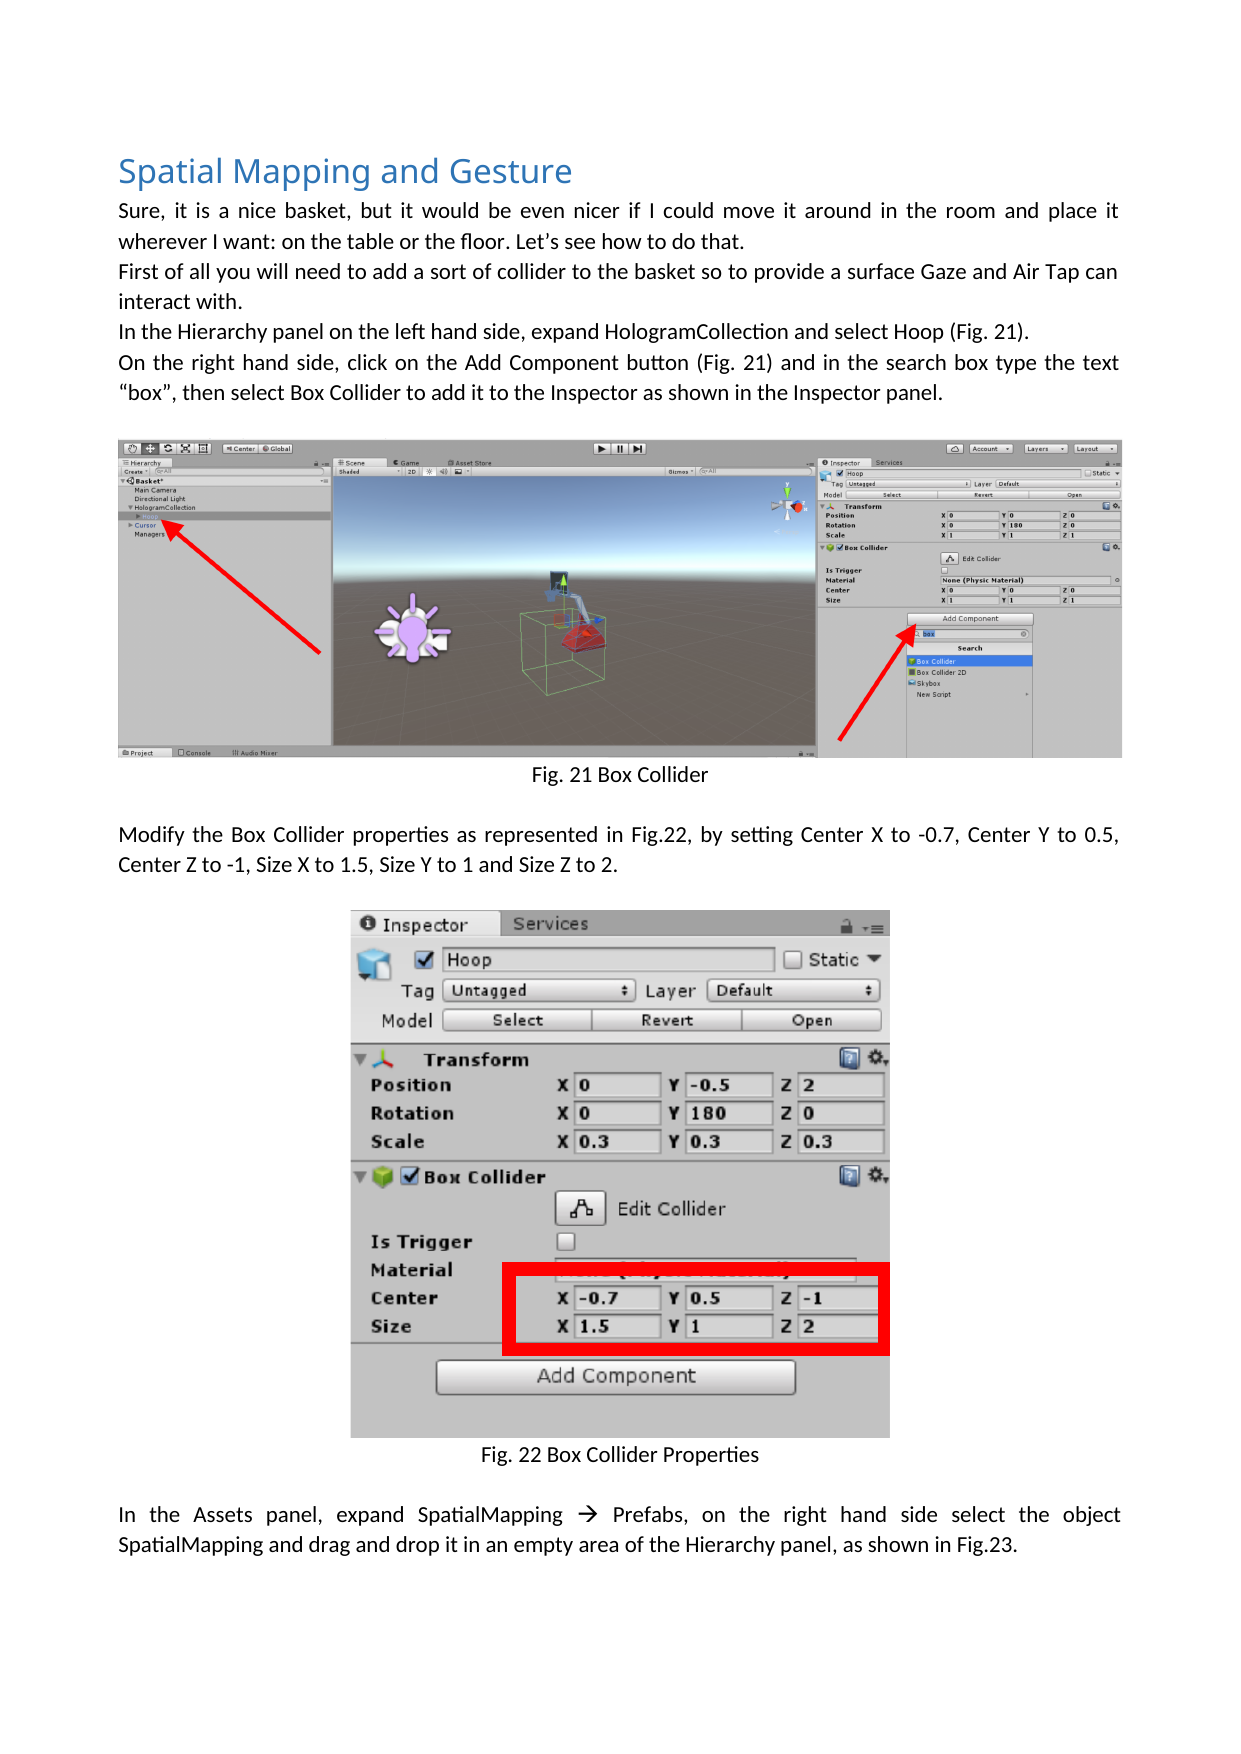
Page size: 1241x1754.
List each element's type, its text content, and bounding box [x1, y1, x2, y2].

text On the right hand side, click on the Add Component button (Fig. 21) and in the search box type the text “box”, then select Box Collider to add it to the Inspector as shown in the Inspector panel. [118, 348, 1122, 406]
text In the Hierarchy panel on the left hand side, expand HologramCollection and select Hoop (Fig. 21). [118, 317, 1122, 345]
text First of all you will need to add a sort of collider to the basket so to provide a surface Gaze and Air Tap can interact with. [118, 257, 1122, 315]
subtitle Spatial Mapping and Gesture [118, 148, 1122, 193]
text Fig. 21 Box Collider [118, 760, 1122, 788]
picture [118, 438, 1123, 758]
text In the Assets panel, expand SpatialMapping Prefabs, on the right hand side select the object SpatialMapping and drag and drop it in an empty area of the Hierarchy panel, as shown in Fig.23. [118, 1500, 1122, 1558]
text Sure, it is a nice basket, but it would be even nicer if I could move it around in the room and place it wherever I want: on the table or the floor. Let’s see how to do that. [118, 197, 1122, 255]
text Fig. 22 Box Collider Properties [118, 1440, 1122, 1468]
picture [350, 910, 890, 1438]
text Modify the Box Collider properties as represented in Fig.22, by setting Center X to -0.7, Center Y to 0.5, Center Z to -1, Size X to 1.5, Size Y to 1 and Size Z to 2. [118, 820, 1122, 878]
